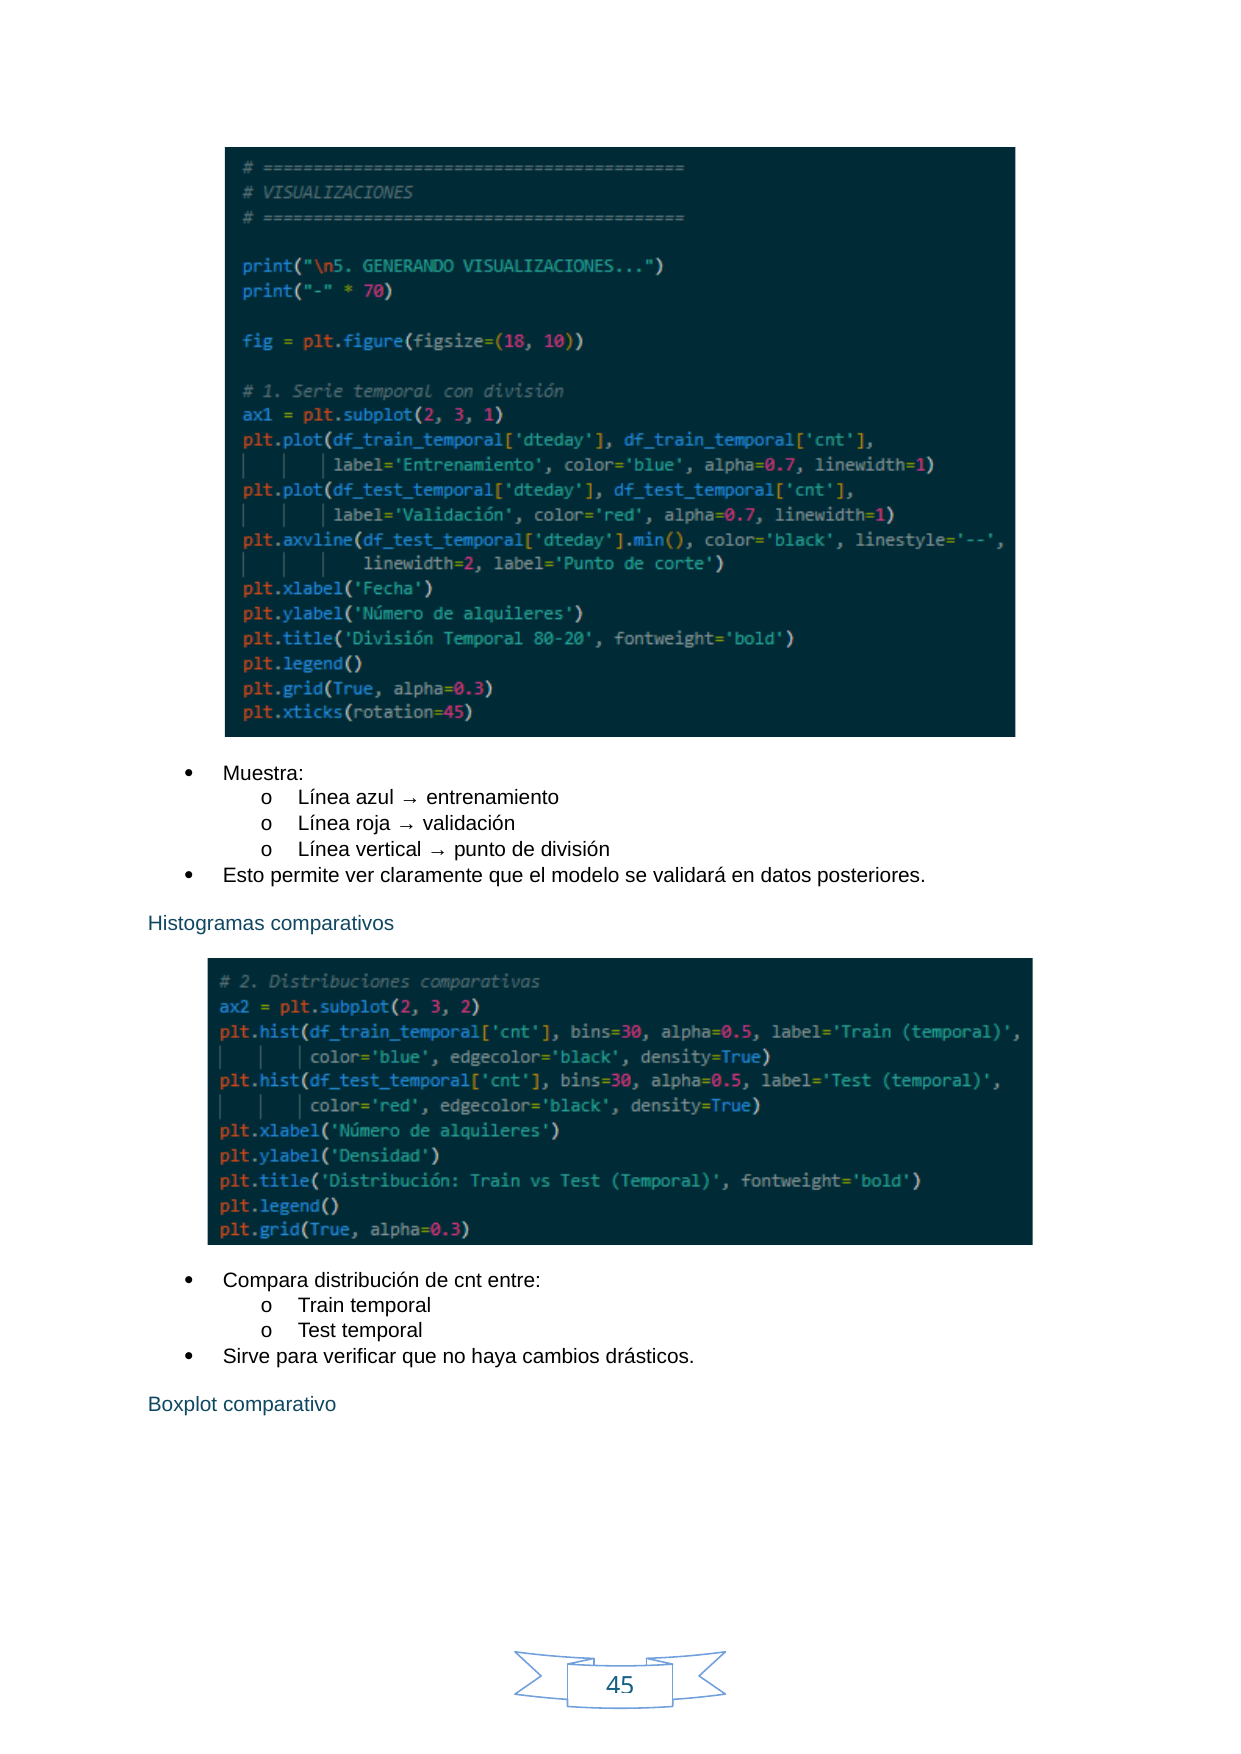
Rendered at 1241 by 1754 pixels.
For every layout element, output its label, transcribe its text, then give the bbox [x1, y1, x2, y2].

picture [365, 388, 406, 400]
picture [404, 509, 411, 520]
picture [456, 408, 463, 420]
picture [240, 1174, 248, 1186]
picture [313, 1173, 319, 1190]
picture [596, 216, 633, 220]
picture [220, 1127, 230, 1139]
picture [655, 487, 663, 495]
picture [336, 458, 342, 470]
picture [466, 512, 472, 521]
picture [465, 610, 472, 619]
picture [384, 260, 388, 272]
picture [485, 385, 502, 397]
picture [296, 484, 300, 495]
picture [616, 512, 627, 521]
picture [291, 1075, 298, 1086]
picture [220, 1004, 238, 1012]
picture [220, 1077, 230, 1089]
picture [254, 632, 262, 644]
picture [322, 1198, 328, 1215]
picture [525, 433, 533, 445]
picture [313, 709, 321, 717]
picture [325, 186, 333, 198]
picture [686, 509, 713, 524]
picture [311, 1054, 318, 1063]
picture [273, 1150, 277, 1161]
picture [816, 534, 821, 545]
picture [263, 632, 272, 644]
picture [243, 660, 253, 672]
picture [424, 557, 442, 569]
picture [345, 285, 352, 292]
picture [833, 1074, 841, 1086]
picture [616, 632, 643, 644]
picture [475, 607, 483, 619]
list Esto permite ver claramente que el modelo se validará en datos posteriores. [185, 862, 1092, 886]
picture [521, 1127, 530, 1136]
picture [536, 166, 553, 170]
picture [220, 1029, 230, 1041]
picture [370, 412, 383, 423]
picture [774, 1025, 812, 1037]
picture [255, 534, 262, 546]
picture [371, 1223, 441, 1238]
picture [316, 534, 320, 545]
picture [285, 166, 303, 170]
picture [350, 1079, 358, 1086]
picture [290, 1221, 308, 1238]
picture [536, 216, 553, 220]
picture [646, 216, 684, 220]
picture [264, 484, 272, 495]
picture [400, 1077, 433, 1088]
picture [506, 433, 512, 449]
picture [385, 166, 412, 170]
picture [365, 434, 369, 445]
picture [553, 1123, 558, 1139]
picture [264, 385, 271, 397]
picture [415, 637, 422, 644]
picture [324, 706, 333, 717]
picture [462, 1074, 469, 1086]
picture [324, 432, 331, 448]
picture [220, 1203, 230, 1215]
picture [335, 166, 353, 170]
picture [818, 458, 824, 470]
picture [747, 508, 754, 520]
picture [365, 186, 373, 198]
picture [544, 610, 561, 616]
picture [876, 537, 904, 546]
picture [868, 462, 874, 470]
picture [444, 462, 453, 468]
picture [401, 1000, 410, 1012]
picture [512, 1102, 540, 1111]
picture [858, 534, 863, 546]
picture [243, 211, 253, 223]
picture [658, 259, 663, 274]
picture [706, 462, 713, 470]
picture [705, 537, 713, 545]
picture [422, 980, 428, 987]
picture [482, 1025, 488, 1041]
picture [274, 263, 282, 271]
picture [406, 610, 412, 618]
picture [323, 335, 333, 347]
picture [561, 1074, 571, 1086]
picture [293, 1175, 297, 1186]
picture [628, 509, 634, 520]
picture [666, 487, 673, 495]
picture [917, 458, 924, 470]
picture [439, 1178, 449, 1186]
picture [514, 1051, 550, 1063]
picture [401, 1054, 419, 1063]
picture [254, 433, 262, 445]
picture [265, 166, 282, 170]
picture [270, 186, 283, 198]
picture [486, 610, 497, 622]
picture [353, 1127, 389, 1136]
picture [321, 1054, 330, 1063]
picture [868, 1178, 879, 1186]
picture [492, 1178, 499, 1186]
picture [442, 1129, 449, 1136]
picture [451, 1077, 461, 1086]
picture [682, 1099, 710, 1114]
picture [797, 433, 803, 449]
picture [336, 631, 342, 647]
picture [465, 338, 473, 347]
picture [741, 487, 749, 495]
picture [346, 1151, 359, 1161]
picture [513, 1178, 519, 1186]
picture [513, 1127, 519, 1136]
picture [775, 534, 784, 546]
picture [231, 1074, 239, 1086]
picture [944, 1029, 951, 1040]
picture [416, 335, 423, 347]
picture [295, 258, 302, 275]
picture [373, 1074, 378, 1086]
picture [511, 383, 522, 397]
picture [566, 436, 583, 447]
picture [330, 1174, 339, 1186]
picture [616, 534, 623, 549]
list Test temporal [260, 1318, 1092, 1344]
picture [351, 1029, 359, 1037]
picture [306, 633, 311, 644]
picture [773, 1074, 801, 1086]
picture [243, 537, 253, 549]
picture [625, 434, 642, 445]
picture [456, 333, 463, 347]
picture [392, 980, 398, 987]
picture [240, 1200, 248, 1212]
picture [864, 1029, 871, 1037]
picture [755, 487, 763, 495]
picture [592, 1029, 620, 1037]
picture [260, 1226, 274, 1238]
picture [544, 512, 554, 520]
picture [812, 1175, 840, 1190]
picture [415, 612, 422, 619]
picture [675, 437, 683, 445]
picture [284, 537, 312, 545]
picture [597, 260, 602, 272]
picture [476, 512, 482, 521]
picture [296, 636, 301, 644]
picture [475, 166, 503, 170]
picture [393, 412, 403, 420]
picture [363, 338, 373, 350]
picture [390, 1175, 397, 1186]
picture [623, 1174, 630, 1186]
picture [422, 635, 433, 644]
picture [515, 335, 524, 347]
picture [545, 335, 565, 347]
picture [392, 1149, 414, 1161]
picture [232, 1199, 238, 1212]
picture [747, 1054, 760, 1062]
picture [285, 260, 291, 271]
picture [565, 462, 572, 470]
picture [676, 532, 682, 549]
picture [374, 186, 403, 198]
picture [731, 1054, 744, 1062]
picture [342, 1054, 369, 1063]
picture [642, 1178, 650, 1186]
picture [655, 537, 663, 545]
picture [441, 1099, 489, 1114]
picture [344, 459, 373, 470]
picture [557, 509, 562, 520]
picture [817, 484, 824, 495]
picture [452, 1124, 459, 1136]
picture [572, 1178, 588, 1184]
picture [364, 582, 372, 594]
picture [365, 607, 397, 619]
picture [563, 1099, 569, 1111]
subtitle Boxplot comparativo [148, 1392, 1092, 1416]
picture [334, 186, 345, 198]
picture [714, 637, 724, 641]
picture [243, 412, 251, 420]
picture [565, 333, 572, 350]
picture [595, 557, 603, 567]
picture [265, 216, 303, 220]
picture [506, 166, 533, 170]
picture [220, 975, 230, 987]
picture [502, 1029, 508, 1037]
picture [572, 1102, 580, 1111]
picture [501, 1074, 519, 1086]
picture [924, 1029, 941, 1037]
picture [334, 1226, 349, 1235]
picture [877, 508, 884, 520]
picture [412, 1124, 430, 1136]
picture [857, 433, 864, 449]
picture [694, 1174, 700, 1186]
picture [240, 1074, 249, 1086]
picture [281, 1150, 303, 1161]
picture [390, 260, 422, 272]
picture [626, 484, 632, 495]
picture [526, 260, 532, 272]
picture [392, 1129, 398, 1136]
picture [633, 1178, 639, 1186]
picture [295, 283, 301, 300]
picture [475, 682, 483, 694]
picture [517, 260, 523, 272]
picture [492, 1079, 499, 1086]
picture [398, 1178, 410, 1186]
picture [284, 582, 301, 594]
picture [395, 706, 403, 718]
picture [243, 186, 253, 198]
picture [240, 1025, 248, 1037]
picture [436, 607, 452, 619]
picture [383, 1178, 388, 1186]
picture [415, 512, 422, 521]
picture [322, 1123, 328, 1139]
picture [854, 1077, 860, 1086]
picture [506, 388, 511, 397]
picture [425, 216, 453, 220]
picture [576, 606, 582, 622]
picture [717, 555, 723, 572]
picture [447, 1029, 455, 1037]
picture [663, 1074, 721, 1089]
picture [365, 556, 423, 569]
picture [551, 1099, 560, 1111]
picture [346, 484, 351, 495]
picture [426, 333, 452, 350]
picture [406, 458, 411, 470]
picture [342, 1102, 369, 1111]
picture [304, 408, 323, 423]
picture [324, 482, 331, 499]
picture [533, 1127, 540, 1136]
picture [884, 1174, 891, 1186]
picture [954, 1077, 961, 1086]
picture [359, 409, 367, 420]
picture [716, 537, 724, 546]
picture [827, 462, 865, 470]
picture [433, 1077, 444, 1086]
picture [887, 459, 915, 470]
picture [472, 1054, 499, 1066]
picture [246, 335, 253, 346]
picture [243, 709, 253, 721]
picture [451, 1223, 460, 1235]
picture [404, 437, 413, 445]
picture [334, 582, 342, 594]
picture [415, 484, 419, 495]
picture [532, 1074, 538, 1089]
picture [243, 635, 253, 647]
picture [914, 1026, 921, 1037]
picture [414, 709, 442, 718]
picture [464, 1222, 469, 1238]
picture [299, 661, 321, 672]
picture [254, 706, 262, 718]
picture [492, 975, 499, 987]
picture [536, 388, 543, 397]
picture [345, 704, 352, 721]
picture [432, 1000, 440, 1012]
picture [556, 216, 583, 220]
list Sirve para verificar que no haya cambios drásticos. [185, 1344, 1092, 1368]
picture [757, 632, 763, 644]
picture [376, 509, 381, 520]
picture [462, 1127, 469, 1139]
picture [284, 686, 301, 697]
picture [778, 509, 783, 520]
picture [506, 335, 513, 347]
picture [315, 216, 362, 220]
picture [393, 1051, 398, 1063]
picture [775, 437, 784, 445]
picture [260, 1074, 264, 1086]
picture [542, 632, 554, 644]
picture [314, 383, 342, 397]
picture [526, 534, 531, 549]
picture [582, 1077, 610, 1086]
picture [284, 186, 321, 198]
picture [304, 338, 313, 350]
picture [311, 978, 328, 987]
picture [414, 462, 422, 470]
picture [564, 512, 593, 520]
picture [313, 681, 331, 697]
picture [231, 1223, 239, 1235]
picture [294, 385, 312, 397]
picture [803, 1074, 811, 1086]
picture [423, 1178, 429, 1186]
picture [355, 338, 361, 347]
picture [722, 1103, 751, 1111]
picture [260, 1026, 264, 1037]
picture [407, 333, 413, 350]
picture [887, 507, 893, 524]
picture [365, 166, 383, 170]
picture [606, 266, 613, 272]
picture [375, 338, 392, 346]
picture [345, 656, 352, 672]
picture [462, 1000, 470, 1012]
picture [445, 557, 463, 569]
picture [334, 537, 352, 545]
picture [315, 166, 333, 170]
picture [334, 484, 343, 495]
picture [513, 1029, 519, 1037]
picture [243, 263, 269, 274]
picture [736, 632, 754, 644]
picture [763, 1074, 771, 1086]
picture [804, 1178, 810, 1186]
picture [731, 437, 769, 448]
picture [422, 260, 441, 272]
picture [263, 582, 272, 594]
picture [566, 260, 572, 272]
picture [263, 657, 272, 669]
picture [805, 487, 814, 495]
picture [386, 283, 391, 300]
picture [345, 1124, 353, 1136]
picture [262, 1128, 270, 1136]
picture [321, 1102, 330, 1111]
picture [524, 610, 543, 619]
picture [220, 1178, 230, 1190]
picture [364, 1176, 369, 1186]
picture [788, 534, 793, 546]
picture [284, 658, 292, 669]
picture [653, 1077, 660, 1086]
picture [361, 1030, 369, 1037]
picture [332, 1198, 338, 1215]
picture [311, 1102, 319, 1111]
picture [361, 978, 369, 987]
picture [255, 338, 261, 347]
picture [502, 1127, 509, 1136]
picture [274, 285, 292, 296]
picture [536, 487, 548, 495]
picture [495, 557, 503, 569]
picture [263, 706, 272, 718]
picture [355, 1077, 367, 1082]
picture [263, 338, 272, 350]
picture [522, 1026, 528, 1037]
picture [676, 484, 680, 495]
picture [322, 1148, 328, 1164]
picture [566, 487, 571, 495]
picture [334, 607, 342, 619]
picture [893, 1174, 901, 1186]
picture [696, 560, 704, 569]
picture [220, 1226, 230, 1238]
picture [394, 682, 464, 697]
picture [243, 685, 253, 697]
picture [556, 166, 583, 170]
picture [355, 532, 361, 545]
picture [334, 434, 352, 445]
picture [344, 509, 373, 520]
picture [445, 388, 453, 397]
picture [885, 1073, 890, 1089]
picture [868, 532, 872, 546]
picture [547, 260, 558, 270]
picture [348, 412, 356, 420]
picture [666, 532, 673, 549]
picture [575, 462, 583, 470]
picture [583, 1054, 599, 1063]
picture [503, 1178, 509, 1186]
picture [612, 1074, 630, 1086]
picture [788, 512, 793, 520]
picture [461, 437, 467, 445]
list Train temporal [260, 1292, 1092, 1318]
picture [243, 585, 253, 597]
picture [364, 534, 373, 545]
picture [586, 483, 591, 499]
picture [375, 636, 381, 644]
picture [456, 462, 483, 470]
picture [565, 557, 572, 569]
picture [304, 608, 333, 619]
picture [470, 437, 478, 445]
list Línea roja → validación [260, 811, 1092, 837]
picture [284, 339, 292, 344]
picture [647, 458, 654, 470]
picture [314, 632, 321, 644]
picture [374, 585, 383, 591]
picture [265, 186, 270, 198]
picture [243, 610, 253, 622]
picture [683, 1178, 690, 1186]
picture [475, 487, 483, 495]
picture [376, 260, 381, 272]
picture [402, 978, 409, 987]
picture [665, 512, 674, 520]
picture [475, 216, 503, 220]
picture [301, 1072, 308, 1089]
picture [281, 1226, 288, 1235]
picture [536, 632, 543, 639]
picture [825, 436, 834, 445]
picture [315, 484, 319, 495]
picture [632, 1099, 660, 1111]
picture [455, 706, 463, 718]
picture [381, 1051, 389, 1063]
picture [543, 1025, 549, 1041]
list Compara distribución de cnt entre: [185, 1268, 1092, 1292]
picture [345, 581, 352, 597]
picture [766, 1051, 770, 1064]
picture [503, 978, 509, 987]
picture [425, 166, 453, 170]
picture [372, 1178, 380, 1186]
picture [653, 1178, 663, 1189]
picture [558, 433, 563, 445]
subtitle Histogramas comparativos [148, 910, 1092, 934]
picture [371, 978, 389, 987]
picture [431, 978, 470, 990]
picture [494, 462, 503, 468]
picture [516, 632, 522, 644]
picture [393, 999, 399, 1015]
picture [512, 978, 530, 987]
picture [796, 512, 824, 520]
picture [863, 1074, 871, 1086]
picture [485, 408, 494, 420]
picture [263, 607, 272, 619]
picture [755, 1098, 760, 1114]
picture [572, 1026, 580, 1037]
picture [843, 1025, 851, 1037]
picture [263, 534, 272, 546]
picture [563, 1051, 569, 1063]
picture [240, 1124, 249, 1136]
picture [984, 1025, 991, 1037]
picture [635, 459, 643, 470]
picture [324, 408, 333, 420]
picture [351, 686, 372, 694]
picture [765, 632, 774, 644]
picture [366, 631, 372, 644]
picture [403, 537, 412, 545]
picture [547, 534, 554, 546]
picture [382, 1102, 389, 1111]
picture [837, 433, 843, 445]
picture [281, 1000, 309, 1015]
picture [425, 408, 433, 420]
picture [281, 1125, 307, 1136]
picture [315, 260, 333, 273]
picture [786, 458, 795, 470]
picture [593, 1175, 599, 1186]
picture [496, 483, 501, 499]
picture [273, 1125, 277, 1136]
picture [263, 682, 272, 694]
picture [270, 975, 288, 987]
picture [456, 166, 473, 170]
picture [628, 537, 644, 545]
picture [752, 1175, 801, 1186]
picture [692, 1051, 721, 1066]
picture [574, 1051, 579, 1063]
picture [393, 338, 403, 346]
picture [310, 1074, 320, 1086]
picture [336, 682, 341, 694]
picture [292, 979, 299, 987]
picture [814, 1025, 820, 1037]
picture [444, 509, 453, 521]
picture [323, 1076, 327, 1086]
picture [474, 338, 493, 347]
picture [231, 1174, 239, 1186]
picture [309, 434, 319, 445]
picture [254, 657, 262, 669]
picture [777, 483, 782, 499]
picture [331, 1099, 339, 1111]
picture [484, 437, 492, 445]
list Línea vertical → punto de división [260, 837, 1092, 862]
picture [547, 484, 563, 495]
picture [597, 433, 602, 449]
picture [636, 560, 643, 569]
picture [963, 1074, 971, 1086]
picture [345, 186, 361, 198]
picture [495, 333, 502, 350]
picture [425, 459, 432, 470]
picture [797, 537, 804, 546]
picture [583, 1029, 589, 1037]
picture [260, 1153, 267, 1164]
picture [476, 260, 481, 272]
picture [506, 635, 513, 644]
picture [497, 260, 514, 272]
picture [605, 560, 613, 569]
picture [336, 260, 342, 272]
picture [440, 437, 458, 448]
picture [732, 1074, 740, 1086]
picture [714, 1099, 721, 1111]
picture [506, 462, 513, 470]
picture [451, 1051, 469, 1063]
picture [264, 433, 272, 445]
picture [345, 606, 352, 622]
picture [280, 1200, 319, 1214]
picture [254, 682, 262, 694]
picture [241, 975, 249, 987]
picture [482, 978, 491, 987]
picture [824, 509, 874, 520]
picture [686, 557, 693, 569]
picture [545, 383, 563, 397]
picture [243, 437, 253, 448]
picture [313, 1150, 318, 1161]
picture [501, 1054, 510, 1063]
picture [310, 1026, 320, 1037]
picture [502, 1099, 510, 1111]
picture [641, 1051, 680, 1063]
picture [311, 1223, 319, 1235]
picture [405, 631, 412, 644]
picture [656, 434, 660, 445]
picture [323, 1027, 328, 1037]
picture [583, 1099, 601, 1111]
picture [375, 458, 382, 470]
picture [907, 534, 925, 549]
picture [928, 534, 933, 546]
picture [241, 1149, 248, 1161]
picture [467, 704, 472, 720]
picture [323, 636, 333, 644]
picture [406, 704, 412, 718]
picture [843, 1077, 849, 1086]
picture [544, 437, 558, 445]
picture [935, 1077, 951, 1086]
picture [231, 1025, 239, 1037]
picture [535, 512, 543, 520]
picture [497, 611, 503, 619]
picture [586, 458, 624, 470]
picture [370, 1001, 385, 1012]
picture [727, 534, 732, 546]
picture [563, 1174, 569, 1186]
picture [241, 1001, 249, 1012]
picture [662, 1025, 732, 1040]
picture [456, 512, 463, 521]
picture [623, 1025, 641, 1037]
picture [380, 1029, 389, 1037]
picture [536, 434, 543, 445]
picture [646, 166, 684, 170]
picture [742, 1174, 750, 1186]
picture [454, 537, 503, 548]
picture [717, 458, 723, 470]
picture [255, 483, 262, 495]
picture [270, 1203, 278, 1211]
picture [506, 216, 533, 220]
picture [655, 462, 674, 470]
picture [427, 509, 433, 521]
picture [376, 534, 382, 545]
picture [959, 1029, 971, 1037]
picture [491, 635, 503, 644]
picture [220, 1152, 230, 1164]
picture [365, 285, 383, 297]
picture [284, 437, 292, 448]
picture [423, 487, 457, 498]
picture [454, 388, 472, 397]
picture [664, 560, 679, 569]
picture [254, 412, 261, 420]
picture [627, 557, 634, 569]
picture [333, 1051, 338, 1063]
picture [586, 260, 594, 271]
picture [341, 1075, 348, 1086]
picture [240, 1223, 249, 1235]
picture [516, 607, 522, 619]
picture [705, 487, 738, 498]
picture [356, 656, 361, 672]
picture [311, 1124, 318, 1136]
picture [645, 632, 674, 644]
picture [254, 582, 262, 594]
picture [854, 1029, 860, 1037]
picture [365, 484, 369, 495]
picture [355, 386, 363, 397]
picture [472, 1174, 480, 1186]
picture [285, 706, 301, 717]
picture [735, 537, 764, 546]
picture [716, 508, 735, 520]
picture [320, 658, 342, 669]
picture [533, 978, 539, 987]
picture [392, 1102, 399, 1111]
picture [504, 538, 513, 545]
picture [331, 976, 359, 987]
picture [742, 1025, 751, 1037]
picture [903, 1077, 940, 1089]
picture [302, 976, 309, 987]
picture [497, 407, 502, 423]
picture [483, 1129, 489, 1136]
picture [265, 409, 270, 420]
picture [353, 632, 363, 644]
picture [487, 462, 492, 470]
picture [346, 335, 352, 346]
picture [603, 1051, 607, 1062]
list Muestra: [185, 761, 1092, 785]
picture [877, 459, 884, 470]
picture [373, 487, 389, 495]
picture [296, 434, 300, 445]
picture [387, 409, 392, 420]
picture [433, 1148, 438, 1164]
picture [486, 260, 497, 270]
picture [726, 458, 774, 473]
picture [296, 607, 301, 619]
picture [837, 483, 843, 499]
picture [491, 1102, 501, 1111]
picture [566, 534, 583, 546]
picture [367, 264, 372, 272]
picture [685, 632, 704, 647]
picture [243, 487, 253, 499]
picture [365, 216, 413, 220]
picture [254, 607, 262, 619]
picture [567, 632, 583, 644]
picture [472, 1127, 480, 1136]
picture [417, 1029, 444, 1040]
picture [314, 335, 323, 347]
picture [243, 288, 262, 299]
picture [414, 1149, 419, 1161]
picture [473, 999, 479, 1015]
picture [996, 1025, 1000, 1039]
picture [331, 1001, 360, 1015]
picture [461, 487, 472, 495]
picture [336, 509, 341, 520]
picture [231, 1124, 239, 1136]
picture [461, 1029, 469, 1037]
picture [572, 559, 593, 569]
picture [705, 1174, 709, 1188]
picture [936, 537, 955, 545]
picture [391, 1075, 398, 1086]
picture [382, 1148, 389, 1161]
picture [914, 1173, 920, 1190]
picture [493, 1124, 499, 1136]
picture [467, 264, 472, 272]
picture [431, 1178, 438, 1186]
picture [486, 512, 498, 521]
picture [244, 385, 253, 397]
picture [516, 459, 522, 470]
picture [404, 186, 413, 198]
picture [304, 583, 333, 594]
picture [677, 631, 683, 644]
picture [473, 1074, 479, 1089]
list Línea azul → entrenamiento [260, 785, 1092, 811]
picture [506, 606, 512, 619]
picture [385, 709, 392, 718]
picture [577, 333, 582, 350]
picture [974, 1029, 981, 1037]
picture [807, 537, 813, 545]
picture [506, 557, 544, 569]
picture [683, 1054, 689, 1063]
picture [342, 1149, 347, 1161]
picture [705, 632, 713, 644]
picture [516, 484, 533, 495]
picture [436, 513, 441, 521]
picture [395, 582, 413, 594]
picture [456, 216, 473, 220]
picture [426, 581, 432, 597]
picture [787, 631, 793, 647]
picture [415, 388, 424, 397]
picture [673, 1178, 680, 1186]
picture [487, 484, 491, 495]
picture [231, 1149, 239, 1161]
picture [285, 633, 291, 644]
picture [572, 1073, 580, 1086]
picture [293, 661, 301, 669]
picture [677, 509, 683, 520]
picture [273, 1073, 278, 1086]
picture [365, 706, 383, 718]
picture [455, 635, 483, 647]
picture [614, 484, 623, 495]
picture [928, 457, 934, 473]
picture [447, 260, 454, 272]
picture [444, 706, 453, 718]
picture [487, 681, 493, 697]
picture [672, 1098, 680, 1111]
picture [586, 537, 593, 546]
picture [695, 437, 704, 445]
picture [416, 407, 422, 423]
picture [596, 166, 633, 170]
picture [398, 1099, 410, 1111]
picture [284, 611, 292, 622]
picture [243, 161, 253, 173]
picture [384, 437, 392, 445]
picture [525, 388, 533, 397]
picture [301, 1024, 308, 1041]
picture [445, 632, 453, 644]
picture [465, 557, 474, 569]
picture [262, 1175, 266, 1186]
